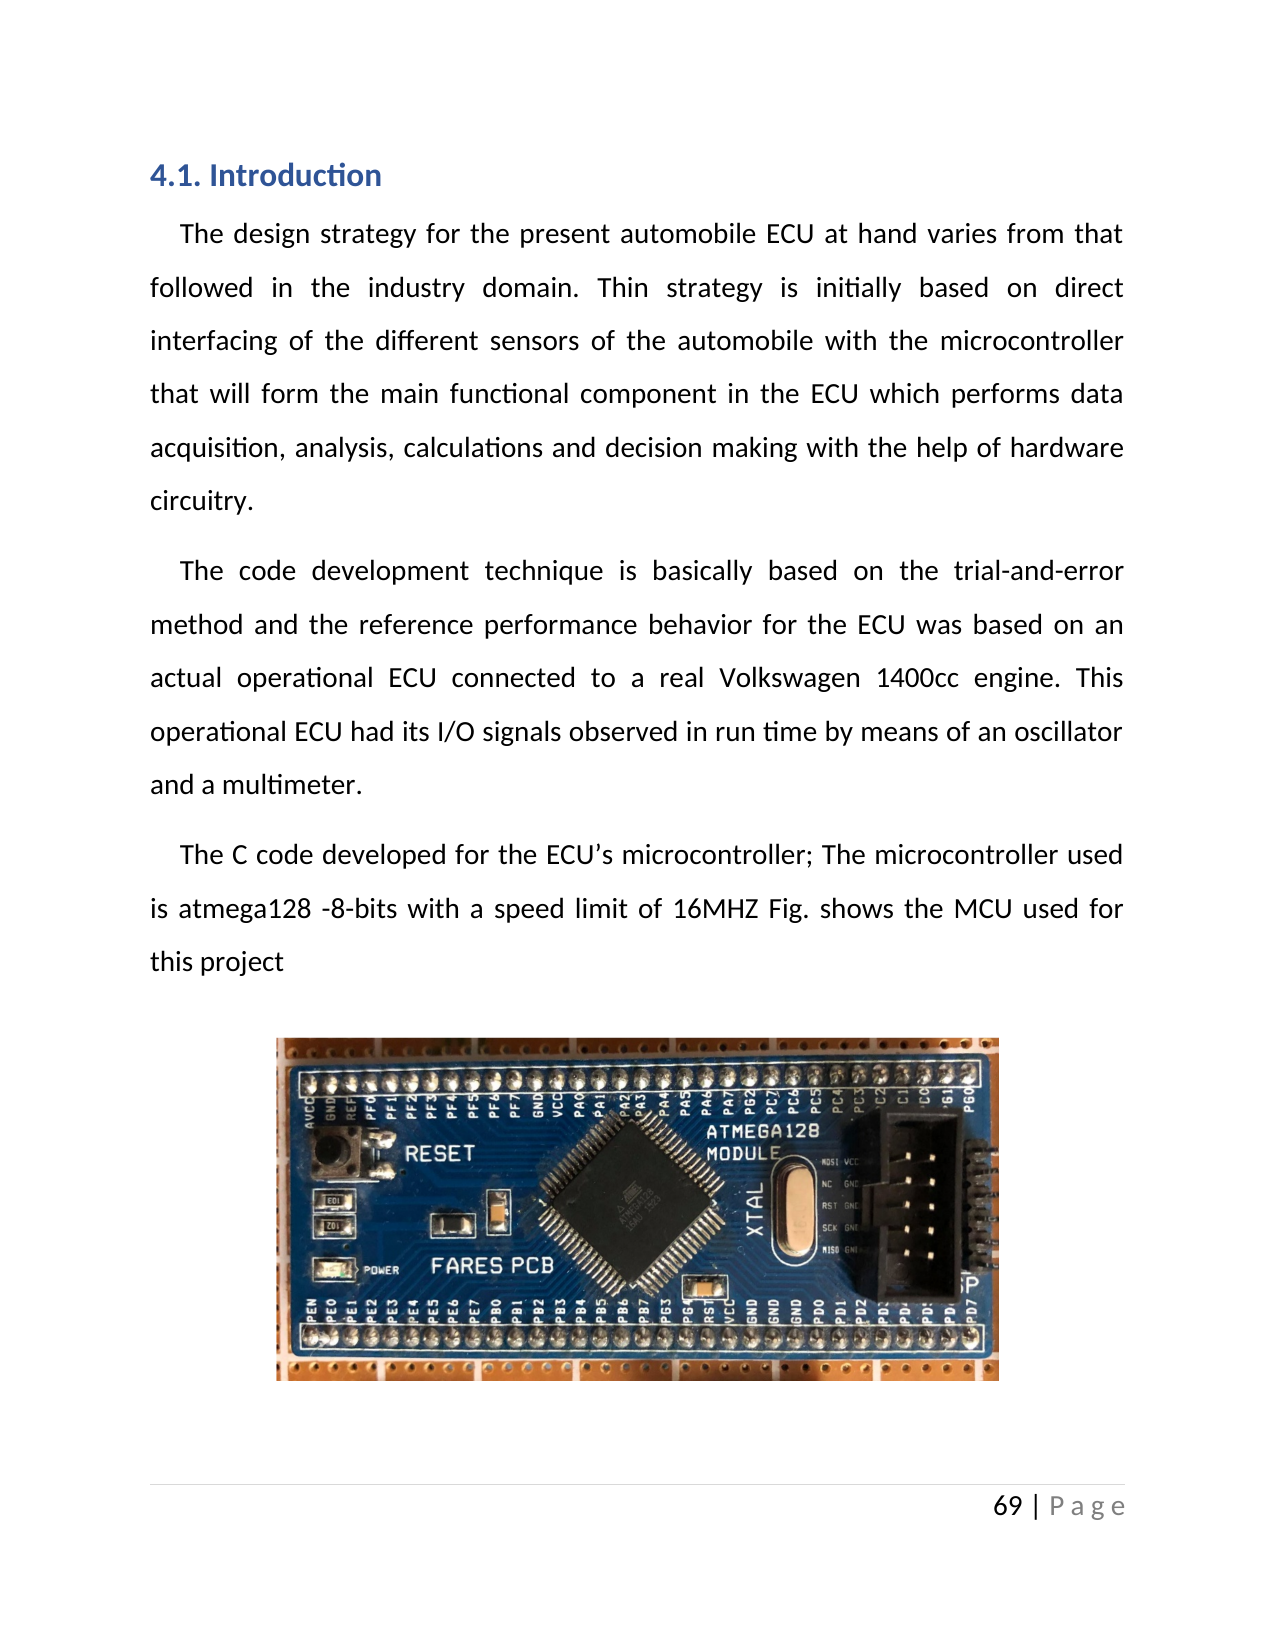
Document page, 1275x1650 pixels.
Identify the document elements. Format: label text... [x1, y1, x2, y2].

subtitle 4.1. Introduction [150, 154, 1125, 195]
text The design strategy for the present automobile ECU at hand varies from that followed in the industry domain. Thin strategy is initially based on direct interfacing of the different sensors of the automobile with the microcontroller that will form the main functional component in the ECU which performs data acquisition, analysis, calculations and decision making with the help of hardware circuitry. [150, 215, 1125, 518]
text The code development technique is basically based on the trial-and-error method and the reference performance behavior for the ECU was based on an actual operational ECU connected to a real Volkswagen 1400cc engine. This operational ECU had its I/O signals observed in run time by means of an oscillator and a multimeter. [150, 552, 1125, 802]
text The C code developed for the ECU’s microcontroller; The microcontroller used is atmega128 -8-bits with a speed limit of 16MHZ Fig. shows the MCU used for this project [150, 836, 1125, 979]
picture [277, 1038, 998, 1381]
